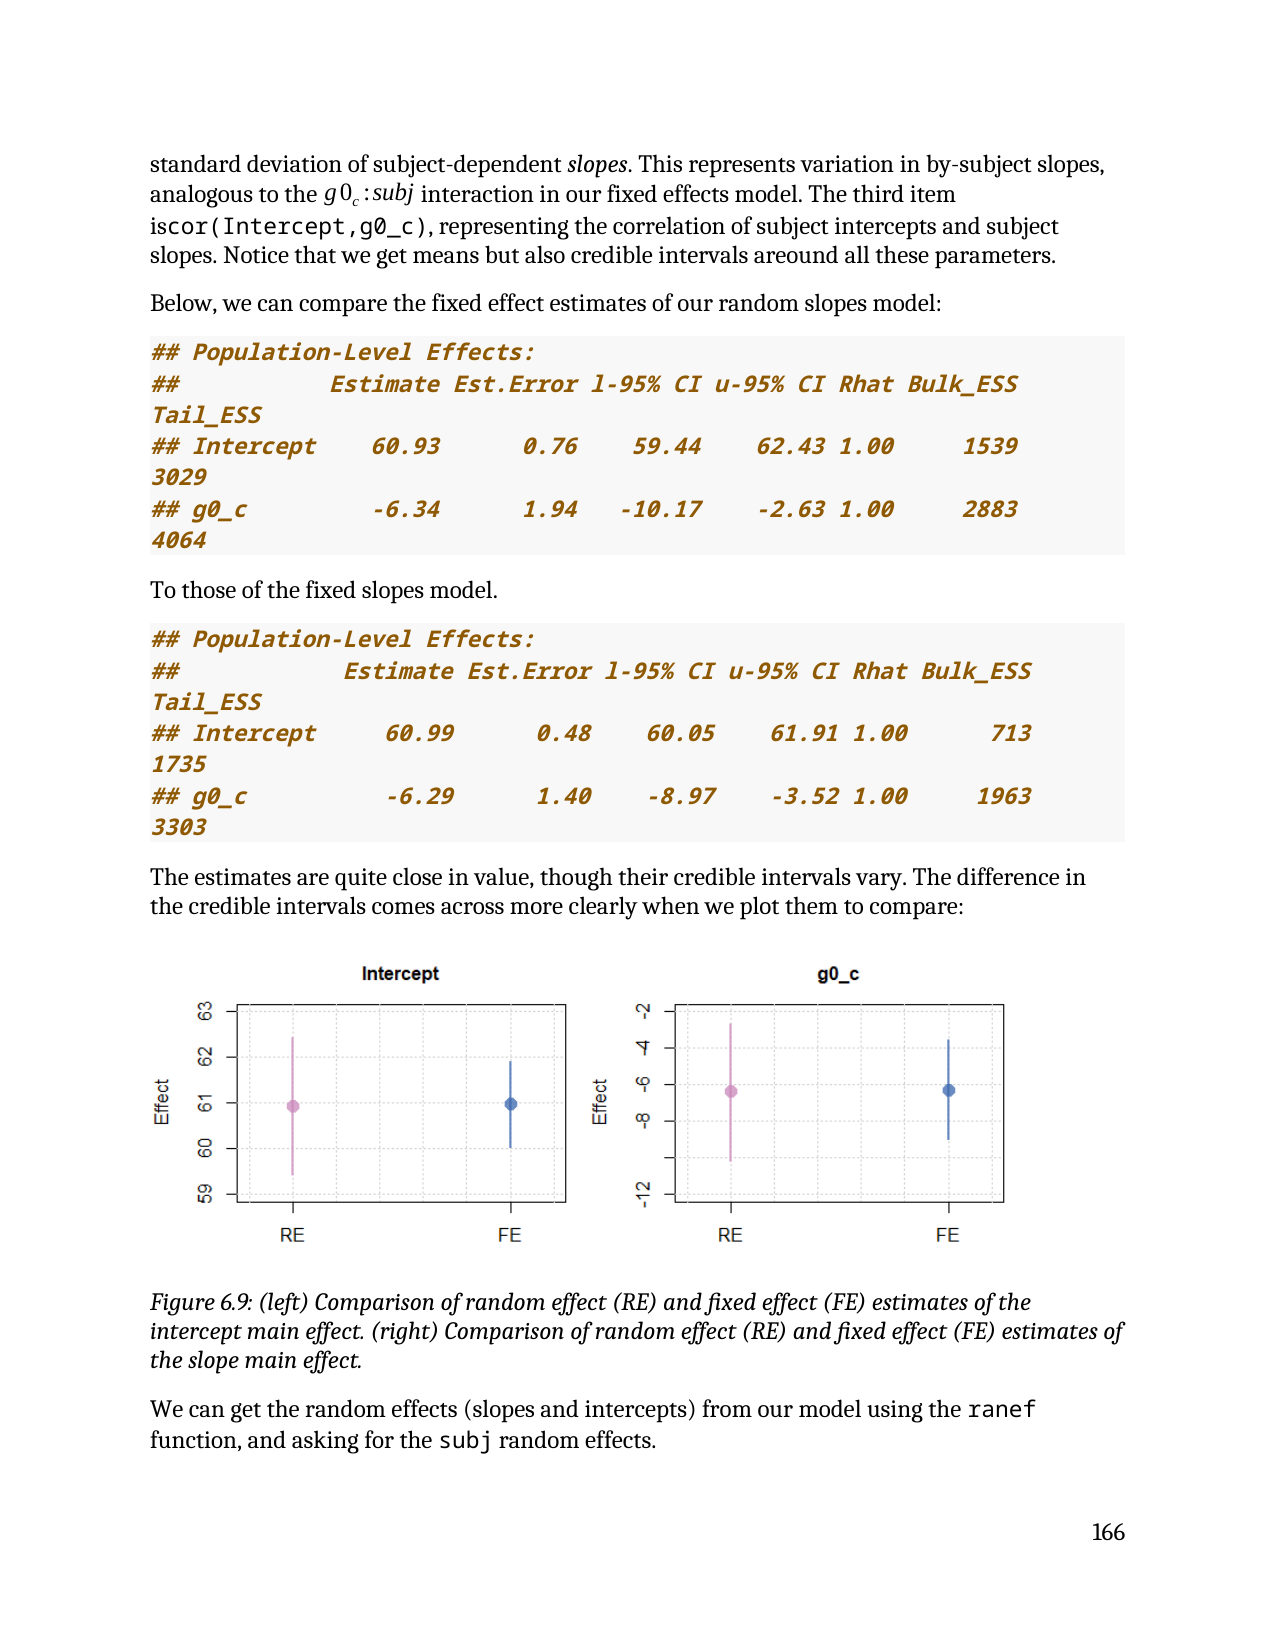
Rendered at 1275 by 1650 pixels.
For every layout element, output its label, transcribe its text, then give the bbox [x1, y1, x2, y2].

text ## Population-Level Effects: ## Estimate Est.Error l-95% CI u-95% CI Rhat Bulk_ESS Tail_ESS ## Intercept 60.93 0.76 59.44 62.43 1.00 1539 3029 ## g0_c -6.34 1.94 -10.17 -2.63 1.00 2883 4064 [205, 336, 1125, 555]
text Figure 6.9: (left) Comparison of random effect (RE) and fixed effect (FE) estimates of the intercept main effect. (right) Comparison of random effect (RE) and fixed effect (FE) estimates of the slope main effect. [150, 1288, 1125, 1374]
text ## Population-Level Effects: ## Estimate Est.Error l-95% CI u-95% CI Rhat Bulk_ESS Tail_ESS ## Intercept 60.99 0.48 60.05 61.91 1.00 713 1735 ## g0_c -6.29 1.40 -8.97 -3.52 1.00 1963 3303 [150, 623, 1125, 842]
text The estimates are quite close in value, though their credible intervals vary. The difference in the credible intervals comes across more clearly when we plot them to compare: [150, 863, 1125, 921]
text We can get the random effects (slopes and intercepts) from our model using the ranef function, and asking for the subj random effects. [150, 1393, 1125, 1456]
text To those of the fixed slopes model. [150, 576, 1125, 605]
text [150, 150, 1125, 270]
text Below, we can compare the fixed effect estimates of our random slopes model: [150, 289, 1125, 318]
picture [150, 939, 1025, 1268]
